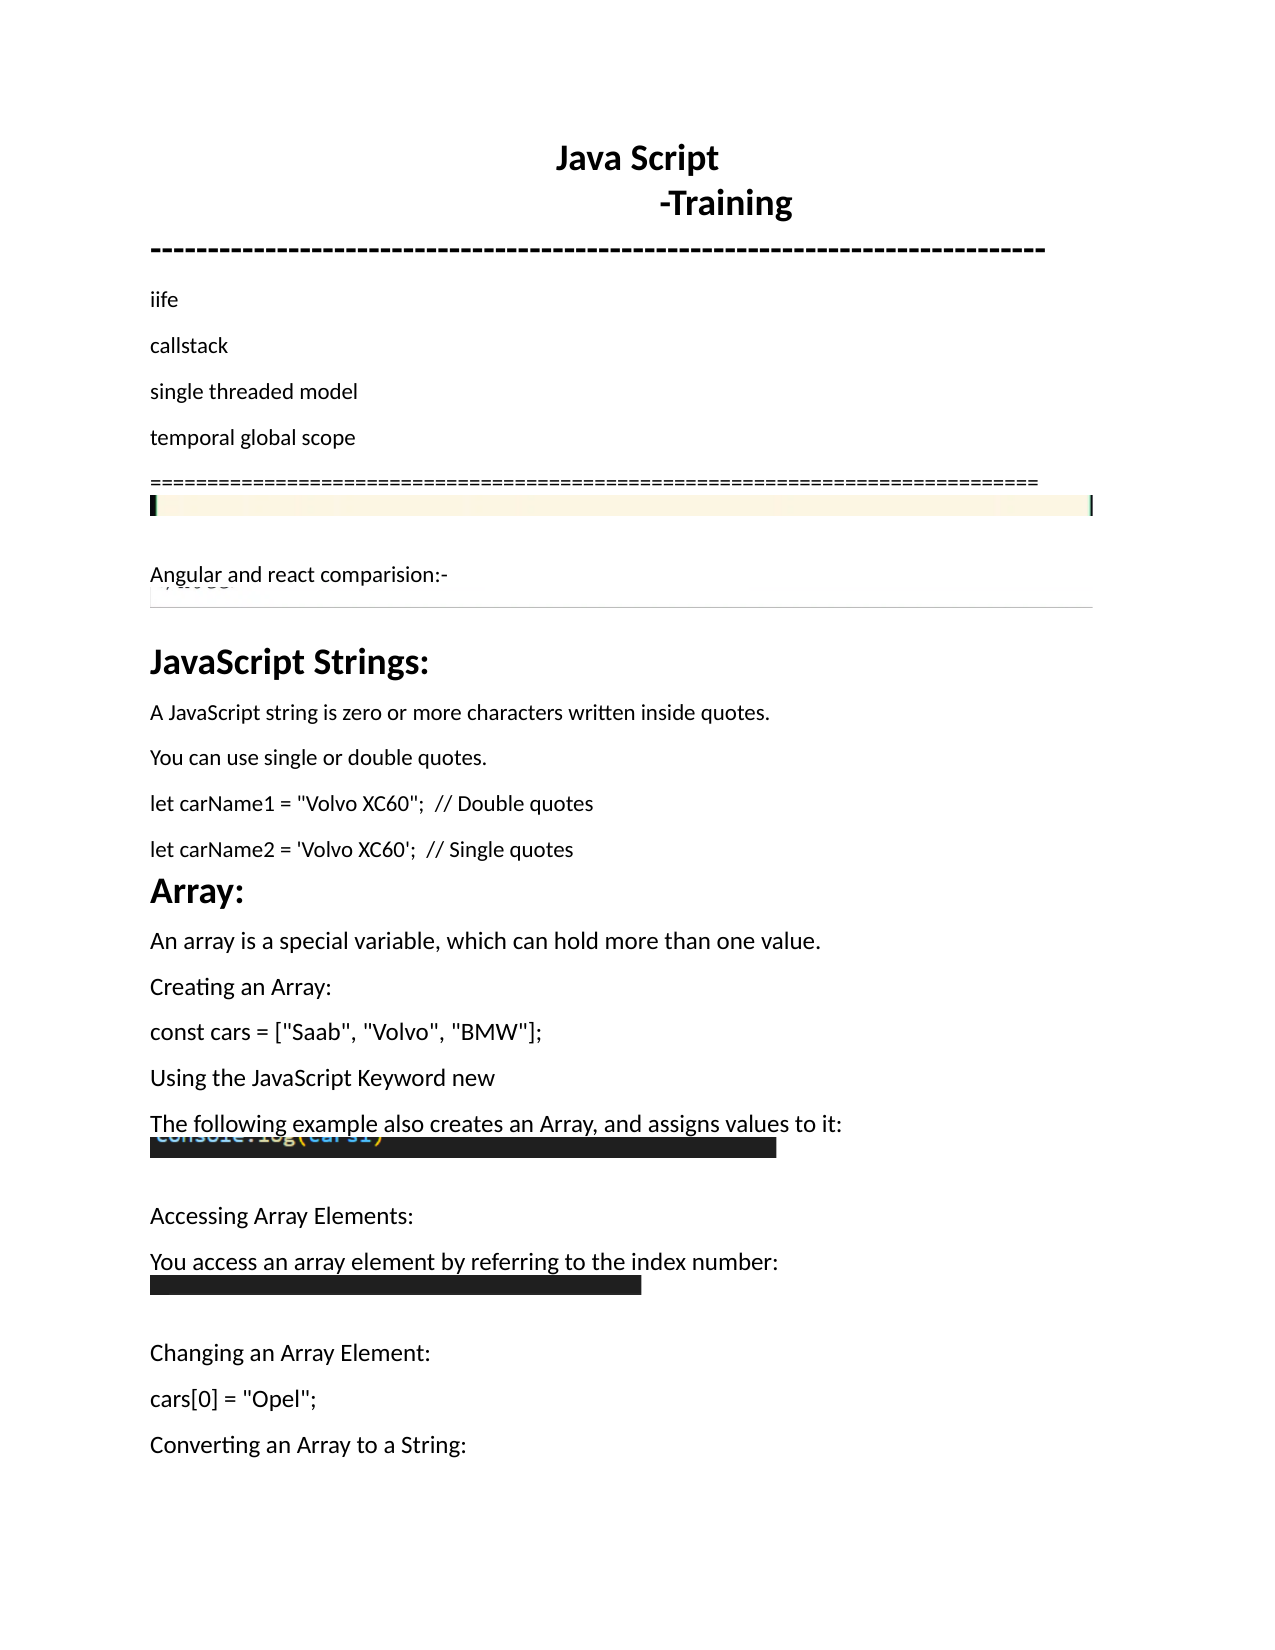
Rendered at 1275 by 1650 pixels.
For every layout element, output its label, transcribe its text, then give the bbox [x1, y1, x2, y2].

text let carName2 = 'Volvo XC60'; // Single quotes [150, 837, 1125, 862]
text cars[0] = "Opel"; [150, 1387, 1125, 1412]
text Changing an Array Element: [150, 1342, 1125, 1367]
text callstack [150, 333, 1125, 358]
text const cars = ["Saab", "Volvo", "BMW"]; [150, 1021, 1125, 1046]
text Array: [150, 883, 1125, 908]
text Creating an Array: [150, 975, 1125, 1000]
text Accessing Array Elements: [150, 1204, 1125, 1229]
text Java Script [150, 150, 1125, 175]
text You access an array element by referring to the index number: [150, 1250, 1125, 1275]
text Angular and react comparision:- [150, 562, 1125, 587]
text iife [150, 287, 1125, 312]
text ============================================================================== [150, 471, 1125, 496]
text Converting an Array to a String: [150, 1433, 1125, 1458]
text let carName1 = "Volvo XC60"; // Double quotes [150, 792, 1125, 817]
text An array is a special variable, which can hold more than one value. [150, 929, 1125, 954]
text A JavaScript string is zero or more characters written inside quotes. [150, 700, 1125, 725]
text temporal global scope [150, 425, 1125, 450]
text You can use single or double quotes. [150, 746, 1125, 771]
text Using the JavaScript Keyword new [150, 1067, 1125, 1092]
text JavaScript Strings: [150, 654, 1125, 679]
text ------------------------------------------------------------------------------ [150, 242, 1125, 267]
text single threaded model [150, 379, 1125, 404]
text -Training [150, 196, 1125, 221]
text The following example also creates an Array, and assigns values to it: [150, 1112, 1125, 1137]
